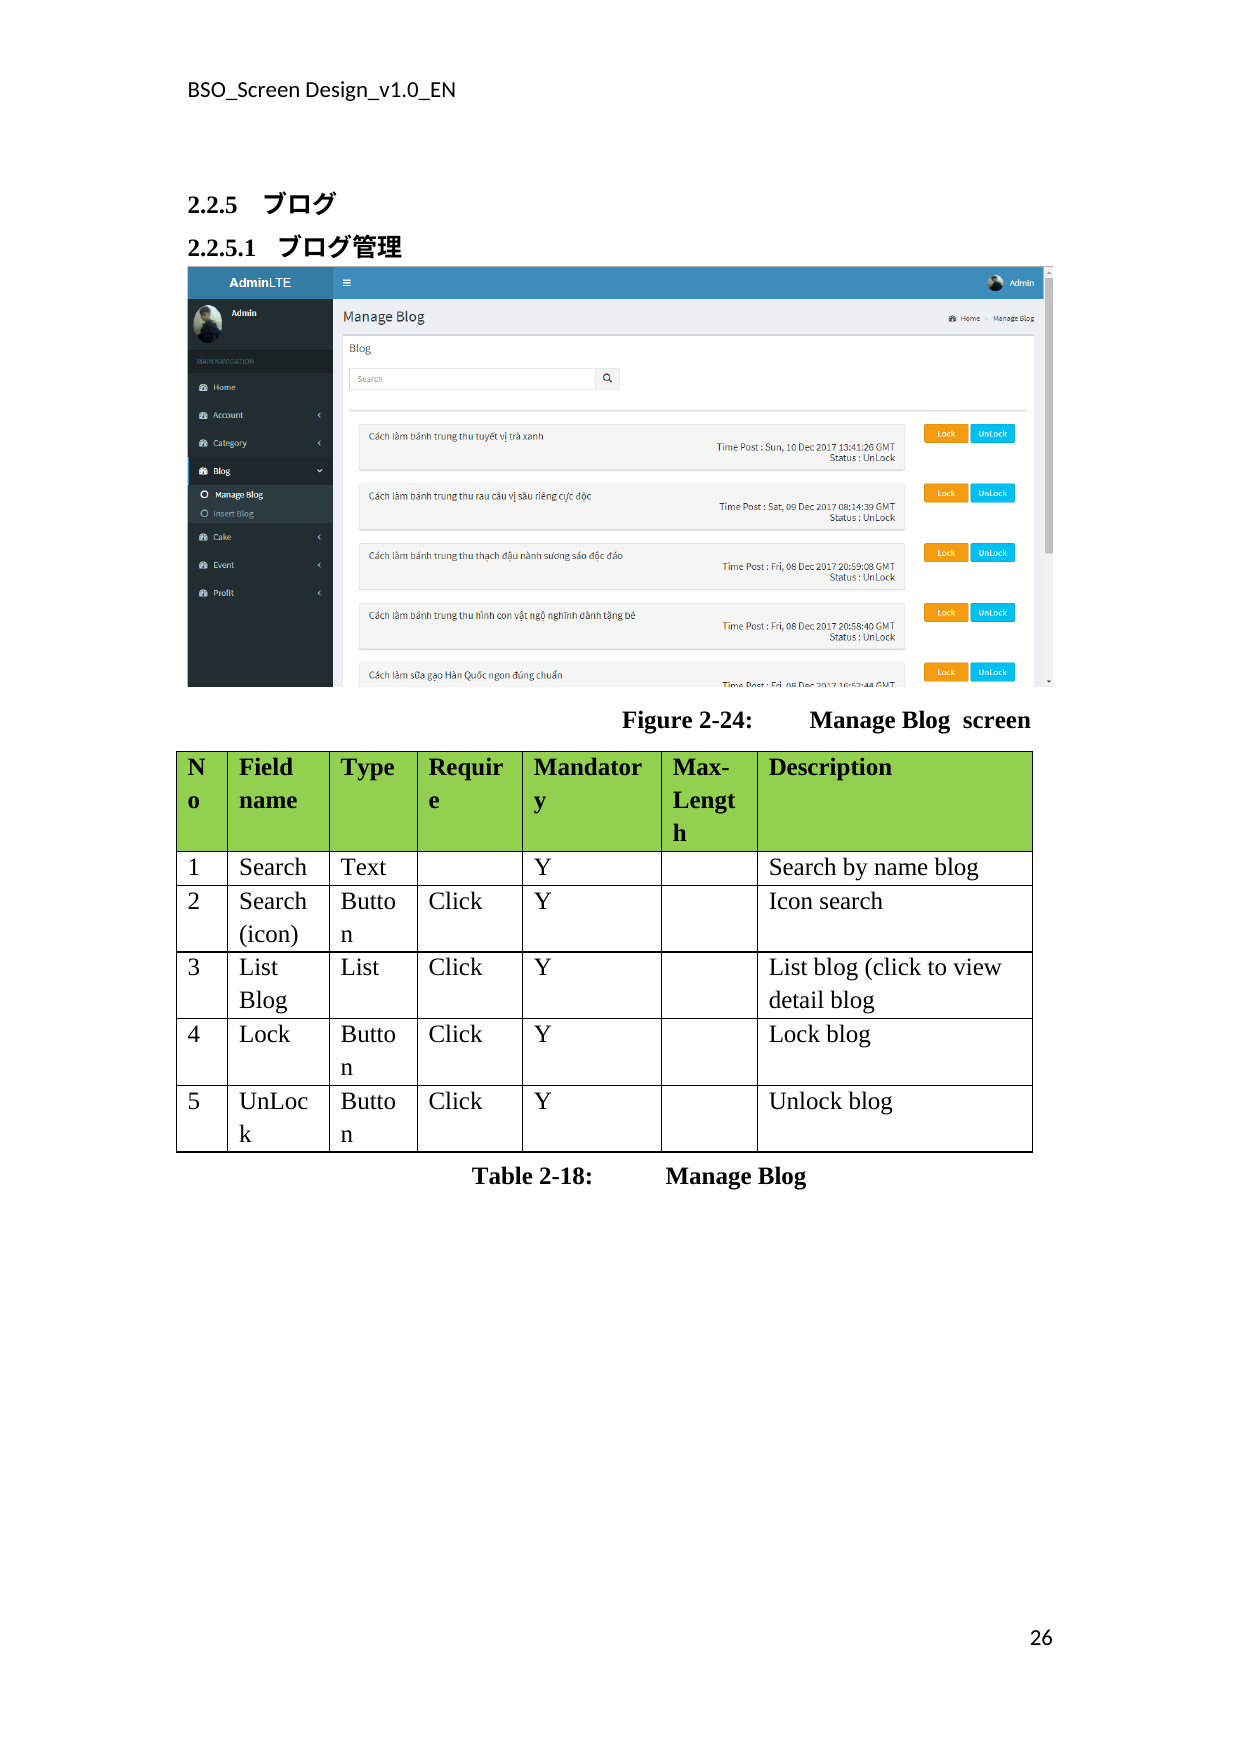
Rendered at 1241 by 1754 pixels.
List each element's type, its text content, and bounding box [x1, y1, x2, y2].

table_cell 2 [177, 886, 227, 951]
table_cell Click [418, 1086, 522, 1151]
table_cell [662, 1019, 757, 1085]
table_cell 3 [177, 953, 227, 1018]
text Manage Blog screen [600, 705, 1053, 734]
table_cell List blog (click to view detail blog [758, 953, 1032, 1018]
table_cell Icon search [758, 886, 1032, 951]
table_cell Y [523, 852, 661, 885]
text Manage Blog [225, 1161, 1053, 1189]
table_cell Click [418, 1019, 522, 1085]
table_header Field name [228, 752, 329, 851]
table_cell Button [330, 886, 417, 951]
table_cell [662, 953, 757, 1018]
table_cell Text [330, 852, 417, 885]
table_cell List [330, 953, 417, 1018]
table_cell Click [418, 953, 522, 1018]
table_cell UnLock [228, 1086, 329, 1151]
table_cell [662, 886, 757, 951]
subtitle ブログ管理 [187, 227, 1053, 264]
table_cell [662, 1086, 757, 1151]
table_header Type [330, 752, 417, 851]
table_cell List Blog [228, 953, 329, 1018]
table_cell [418, 852, 522, 885]
table_cell Lock [228, 1019, 329, 1085]
table_cell 4 [177, 1019, 227, 1085]
table_header No [177, 752, 227, 851]
table_cell 1 [177, 852, 227, 885]
table_cell Y [523, 1086, 661, 1151]
table_cell Click [418, 886, 522, 951]
table_cell Button [330, 1086, 417, 1151]
table_cell 5 [177, 1086, 227, 1151]
table_cell Search [228, 852, 329, 885]
table_header Require [418, 752, 522, 851]
table_cell Y [523, 886, 661, 951]
table_cell Search by name blog [758, 852, 1032, 885]
table_header Mandatory [523, 752, 661, 851]
subtitle ブログ [187, 184, 1053, 220]
table_cell Unlock blog [758, 1086, 1032, 1151]
table_cell Search (icon) [228, 886, 329, 951]
table_header Description [758, 752, 1032, 851]
table_cell Button [330, 1019, 417, 1085]
table_cell Y [523, 1019, 661, 1085]
table_cell [662, 852, 757, 885]
table_cell Y [523, 953, 661, 1018]
table_header Max-Length [662, 752, 757, 851]
picture [187, 266, 1053, 687]
table_cell Lock blog [758, 1019, 1032, 1085]
